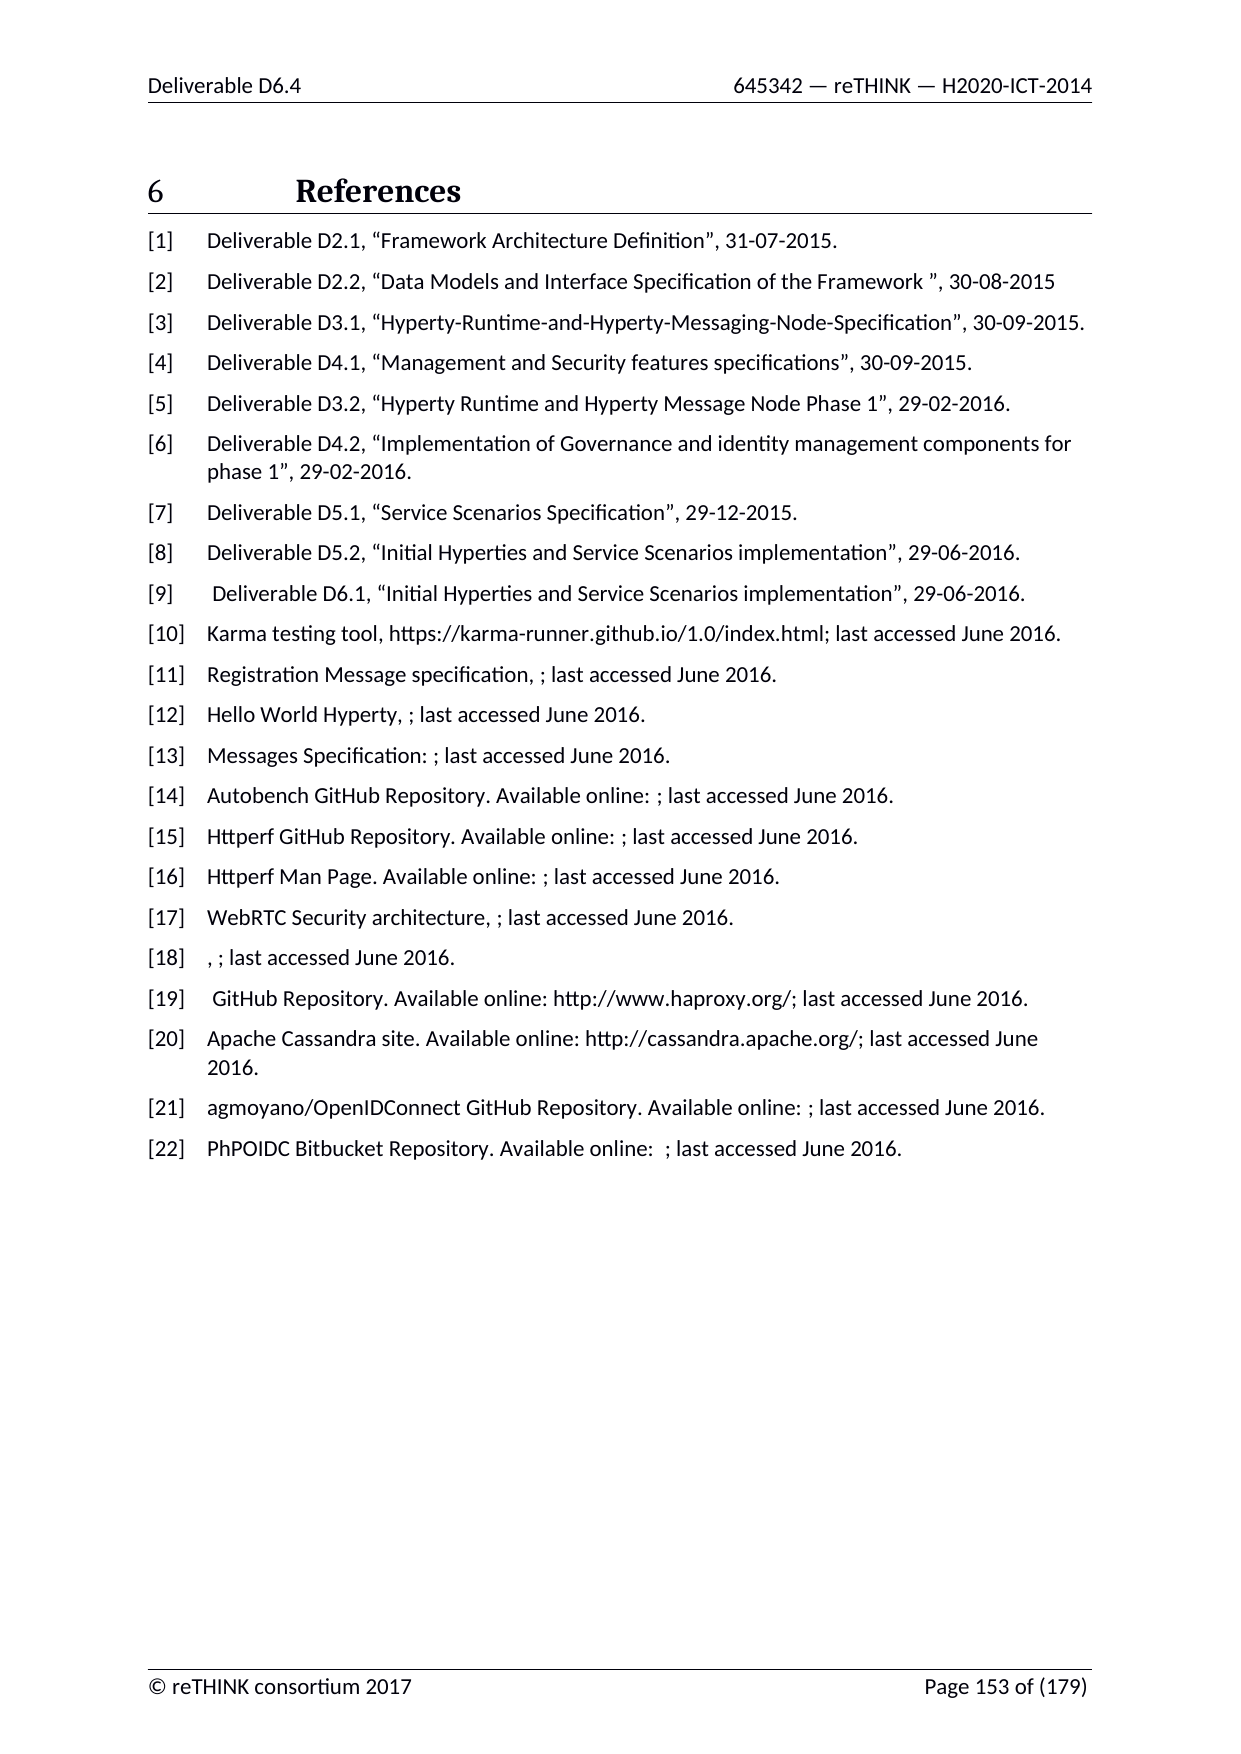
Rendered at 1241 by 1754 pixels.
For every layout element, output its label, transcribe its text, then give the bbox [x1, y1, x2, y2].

list Deliverable D4.2, “Implementation of Governance and identity management components for phase 1”, 29-02-2016. [148, 429, 1092, 485]
list Httperf GitHub Repository. Available online: https://github.com/httperf/httperf; last accessed June 2016. [148, 822, 1092, 850]
list Deliverable D3.1, “Hyperty-Runtime-and-Hyperty-Messaging-Node-Specification”, 30-09-2015. [148, 308, 1092, 336]
subtitle References [148, 173, 1092, 213]
list PhPOIDC Bitbucket Repository. Available online: https://bitbucket.org/PEOFIAMP/phpoidc ; last accessed June 2016. [148, 1134, 1092, 1162]
list Autobench GitHub Repository. Available online: https://github.com/menavaur/Autobench; last accessed June 2016. [148, 781, 1092, 809]
list Karma testing tool, https://karma-runner.github.io/1.0/index.html; last accessed June 2016. [148, 619, 1092, 647]
list Hello World Hyperty, https://github.com/reTHINK-project/dev-hyperty/tree/master/src/hello-world; last accessed June 2016. [148, 700, 1092, 728]
list Deliverable D6.1, “Initial Hyperties and Service Scenarios implementation”, 29-06-2016. [148, 579, 1092, 607]
list Deliverable D4.1, “Management and Security features specifications”, 30-09-2015. [148, 348, 1092, 376]
list Domain Registry user manual, https://github.com/reTHINK-project/dev-registry-domain/blob/master/docs/DomainRegistryUserManual.md; last accessed June 2016. [148, 943, 1092, 972]
list agmoyano/OpenIDConnect GitHub Repository. Available online: https://github.com/agmoyano/OpenIDConnect; last accessed June 2016. [148, 1093, 1092, 1121]
list WebRTC Security architecture, https://tools.ietf.org/html/draft-ietf-rtcweb-security-arch-12; last accessed June 2016. [148, 903, 1092, 931]
list Deliverable D5.1, “Service Scenarios Specification”, 29-12-2015. [148, 498, 1092, 526]
list HAProxy GitHub Repository. Available online: http://www.haproxy.org/; last accessed June 2016. [148, 984, 1092, 1012]
list Messages Specification: https://github.com/reTHINK-project/dev-service-framework/tree/master/docs/specs/messages; last accessed June 2016. [148, 741, 1092, 769]
list Deliverable D2.2, “Data Models and Interface Specification of the Framework ”, 30-08-2015 [148, 267, 1092, 295]
list Httperf Man Page. Available online: http://www.labs.hpe.com/research/linux/httperf/httperf-man-0.9.ps; last accessed June 2016. [148, 862, 1092, 891]
list Deliverable D2.1, “Framework Architecture Definition”, 31-07-2015. [148, 227, 1092, 255]
list Deliverable D5.2, “Initial Hyperties and Service Scenarios implementation”, 29-06-2016. [148, 538, 1092, 566]
list Deliverable D3.2, “Hyperty Runtime and Hyperty Message Node Phase 1”, 29-02-2016. [148, 389, 1092, 417]
list Registration Message specification, https://github.com/reTHINK-project/dev-service-framework/blob/master/docs/specs/messages/registration-messages.md; last accessed June 2016. [148, 660, 1092, 688]
list Apache Cassandra site. Available online: http://cassandra.apache.org/; last accessed June 2016. [148, 1024, 1092, 1081]
